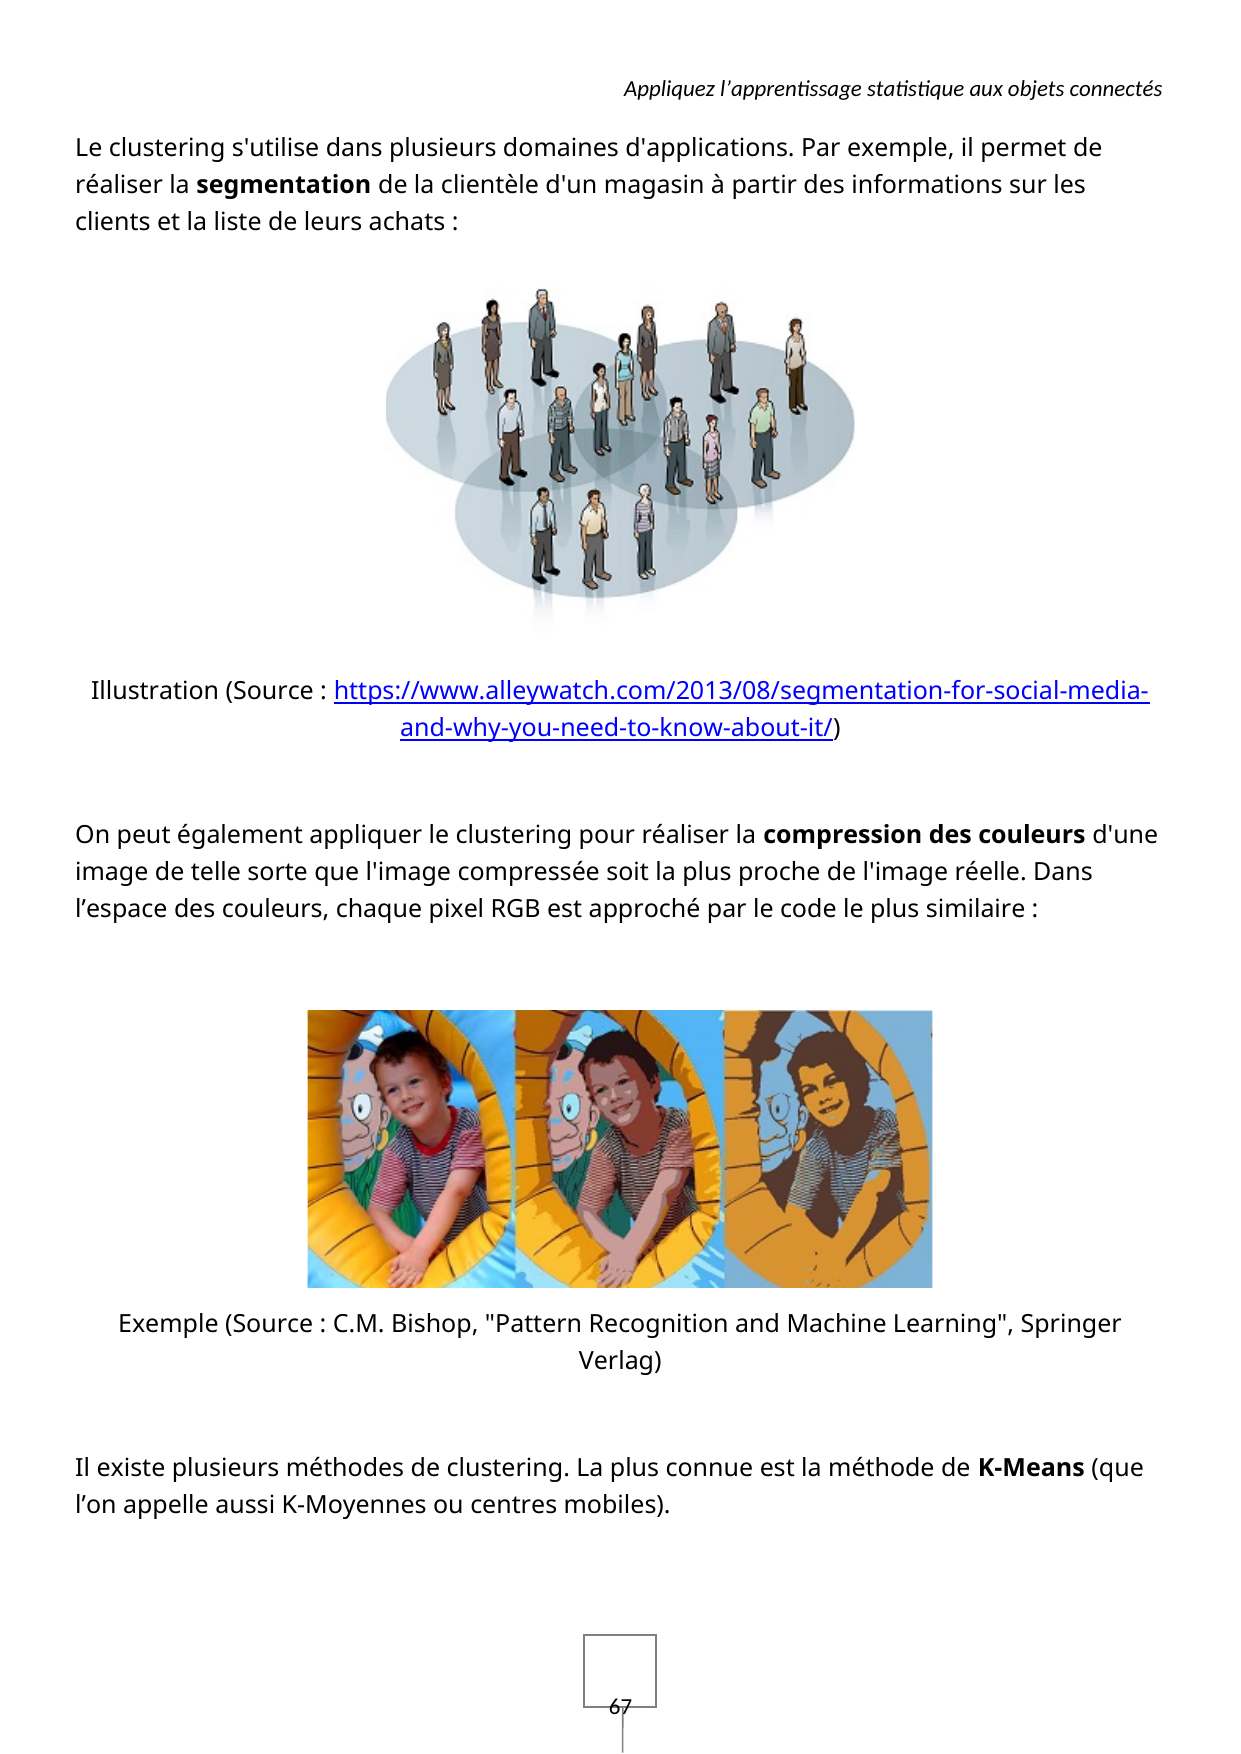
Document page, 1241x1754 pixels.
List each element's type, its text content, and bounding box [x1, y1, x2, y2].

text Il existe plusieurs méthodes de clustering. La plus connue est la méthode de K-Means (que l’on appelle aussi K-Moyennes ou centres mobiles). [75, 1450, 1165, 1521]
text On peut également appliquer le clustering pour réaliser la compression des couleurs d'une image de telle sorte que l'image compressée soit la plus proche de l'image réelle. Dans l’espace des couleurs, chaque pixel RGB est approché par le code le plus similaire : [75, 817, 1165, 924]
text Le clustering s'utilise dans plusieurs domaines d'applications. Par exemple, il permet de réaliser la segmentation de la clientèle d'un magasin à partir des informations sur les clients et la liste de leurs achats : [75, 130, 1165, 237]
picture [307, 1010, 933, 1288]
text Exemple (Source : C.M. Bishop, "Pattern Recognition and Machine Learning", Springer Verlag) [75, 1306, 1165, 1377]
text Illustration (Source : https://www.alleywatch.com/2013/08/segmentation-for-social-media-and-why-you-need-to-know-about-it/) [75, 673, 1165, 744]
picture [385, 263, 855, 655]
